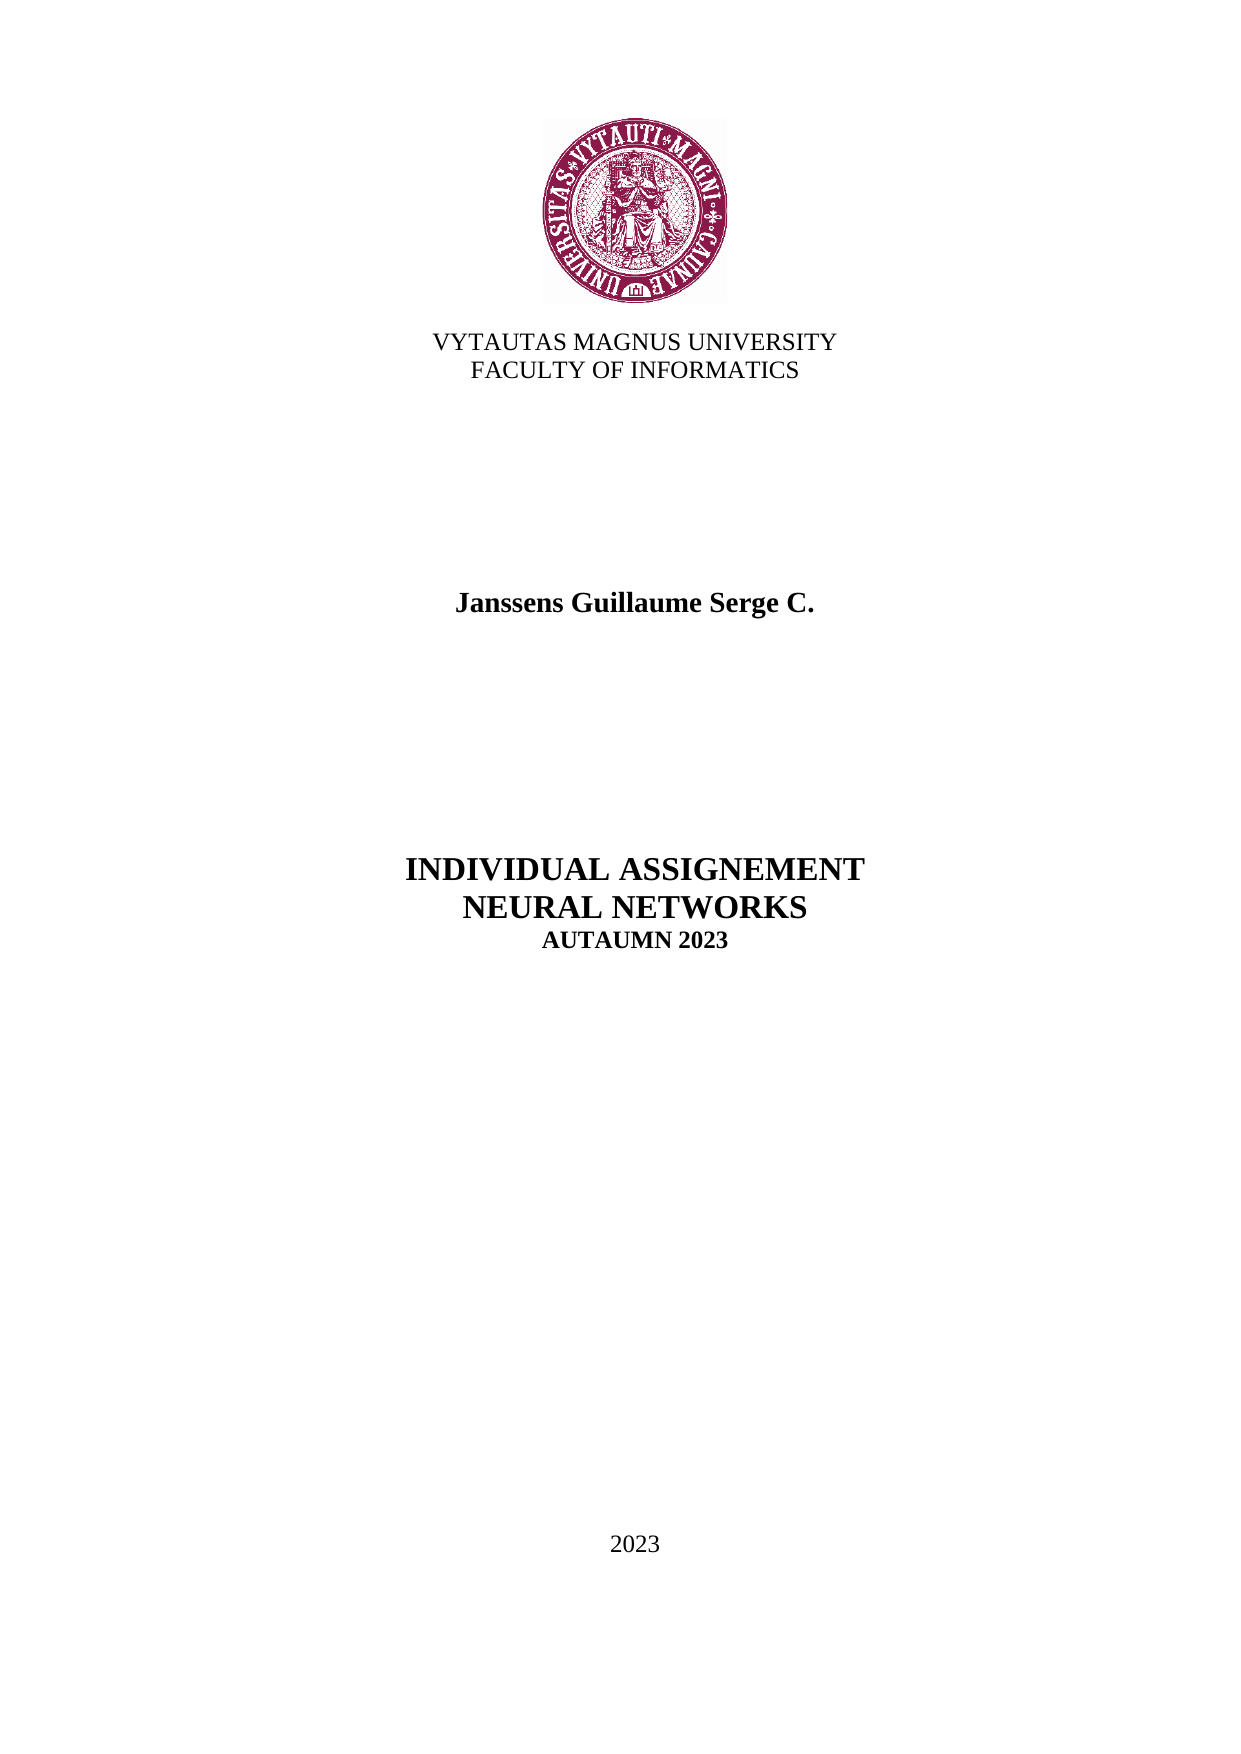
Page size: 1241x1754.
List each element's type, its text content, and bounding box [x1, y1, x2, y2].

text FACULTY OF INFORMATICS [148, 355, 1122, 384]
text Janssens Guillaume Serge C. [148, 585, 1122, 619]
text 2023 [148, 1529, 1122, 1558]
text VYTAUTAS MAGNUS UNIVERSITY [148, 327, 1122, 355]
text neural networks [148, 887, 1122, 926]
picture [542, 118, 728, 303]
text autaumn 2023 [148, 926, 1122, 954]
text Individual assignement [148, 849, 1122, 887]
